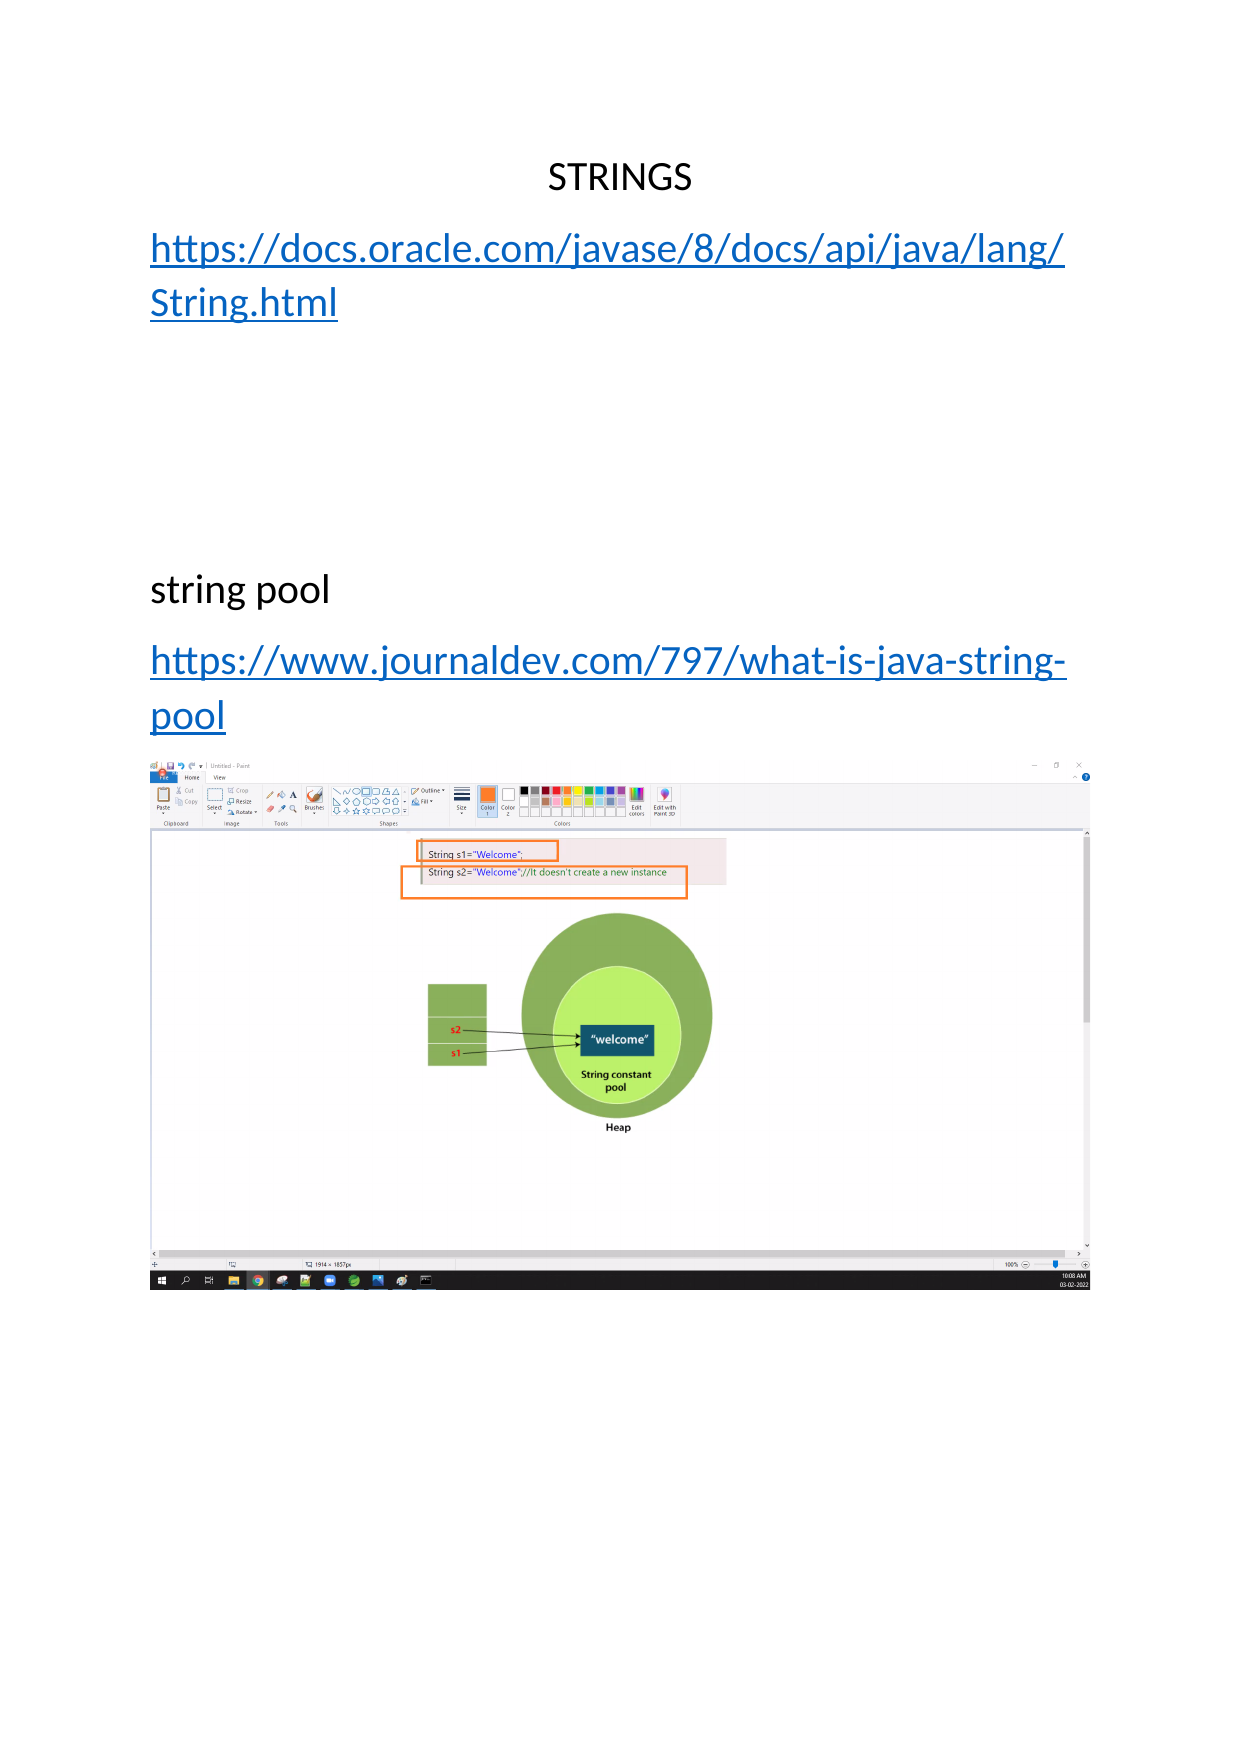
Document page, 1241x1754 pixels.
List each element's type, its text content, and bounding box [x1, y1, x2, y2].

text https://docs.oracle.com/javase/8/docs/api/java/lang/String.html [150, 222, 1090, 327]
text https://www.journaldev.com/797/what-is-java-string-pool [150, 634, 1090, 740]
picture [150, 760, 1091, 1290]
text STRINGS [150, 150, 1090, 201]
text string pool [150, 563, 1090, 613]
